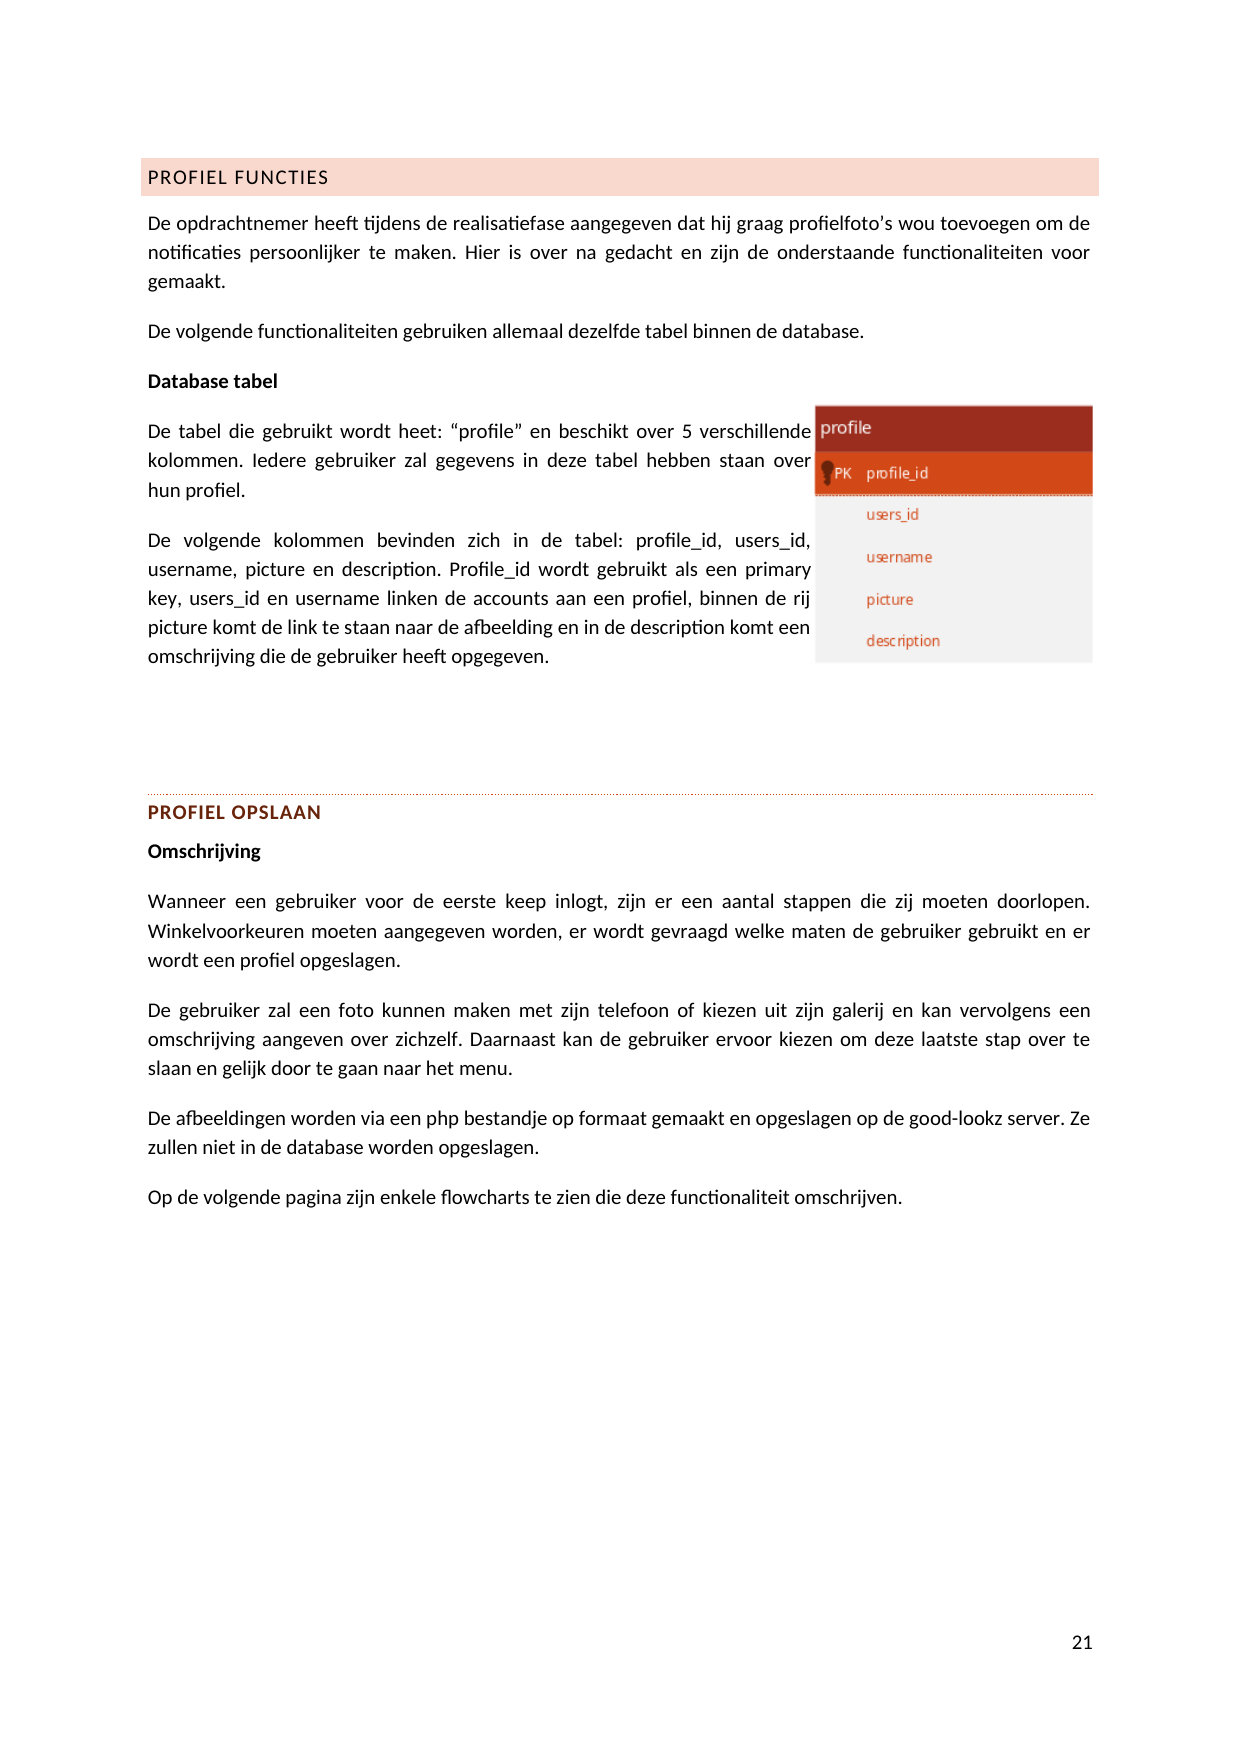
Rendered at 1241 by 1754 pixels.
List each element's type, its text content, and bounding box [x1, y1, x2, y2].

text De tabel die gebruikt wordt heet: “profile” en beschikt over 5 verschillende kolommen. Iedere gebruiker zal gegevens in deze tabel hebben staan over hun profiel. [148, 418, 814, 502]
text De volgende kolommen bevinden zich in de tabel: profile_id, users_id, username, picture en description. Profile_id wordt gebruikt als een primary key, users_id en username linken de accounts aan een profiel, binnen de rij picture komt de link te staan naar de afbeelding en in de description komt een omschrijving die de gebruiker heeft opgegeven. [148, 527, 1093, 669]
subtitle Profiel opslaan [148, 793, 1093, 824]
text Omschrijving [148, 839, 1093, 864]
subtitle Profiel functies [148, 164, 1093, 190]
text Op de volgende pagina zijn enkele flowcharts te zien die deze functionaliteit omschrijven. [148, 1184, 1093, 1210]
text Wanneer een gebruiker voor de eerste keep inlogt, zijn er een aantal stappen die zij moeten doorlopen. Winkelvoorkeuren moeten aangegeven worden, er wordt gevraagd welke maten de gebruiker gebruikt en er wordt een profiel opgeslagen. [148, 889, 1093, 972]
text De volgende functionaliteiten gebruiken allemaal dezelfde tabel binnen de database. [148, 318, 1093, 344]
text Database tabel [148, 368, 1093, 394]
text De afbeeldingen worden via een php bestandje op formaat gemaakt en opgeslagen op de good-lookz server. Ze zullen niet in de database worden opgeslagen. [148, 1105, 1093, 1160]
text De gebruiker zal een foto kunnen maken met zijn telefoon of kiezen uit zijn galerij en kan vervolgens een omschrijving aangeven over zichzelf. Daarnaast kan de gebruiker ervoor kiezen om deze laatste stap over te slaan en gelijk door te gaan naar het menu. [148, 997, 1093, 1081]
text De opdrachtnemer heeft tijdens de realisatiefase aangegeven dat hij graag profielfoto’s wou toevoegen om de notificaties persoonlijker te maken. Hier is over na gedacht en zijn de onderstaande functionaliteiten voor gemaakt. [148, 210, 1093, 294]
